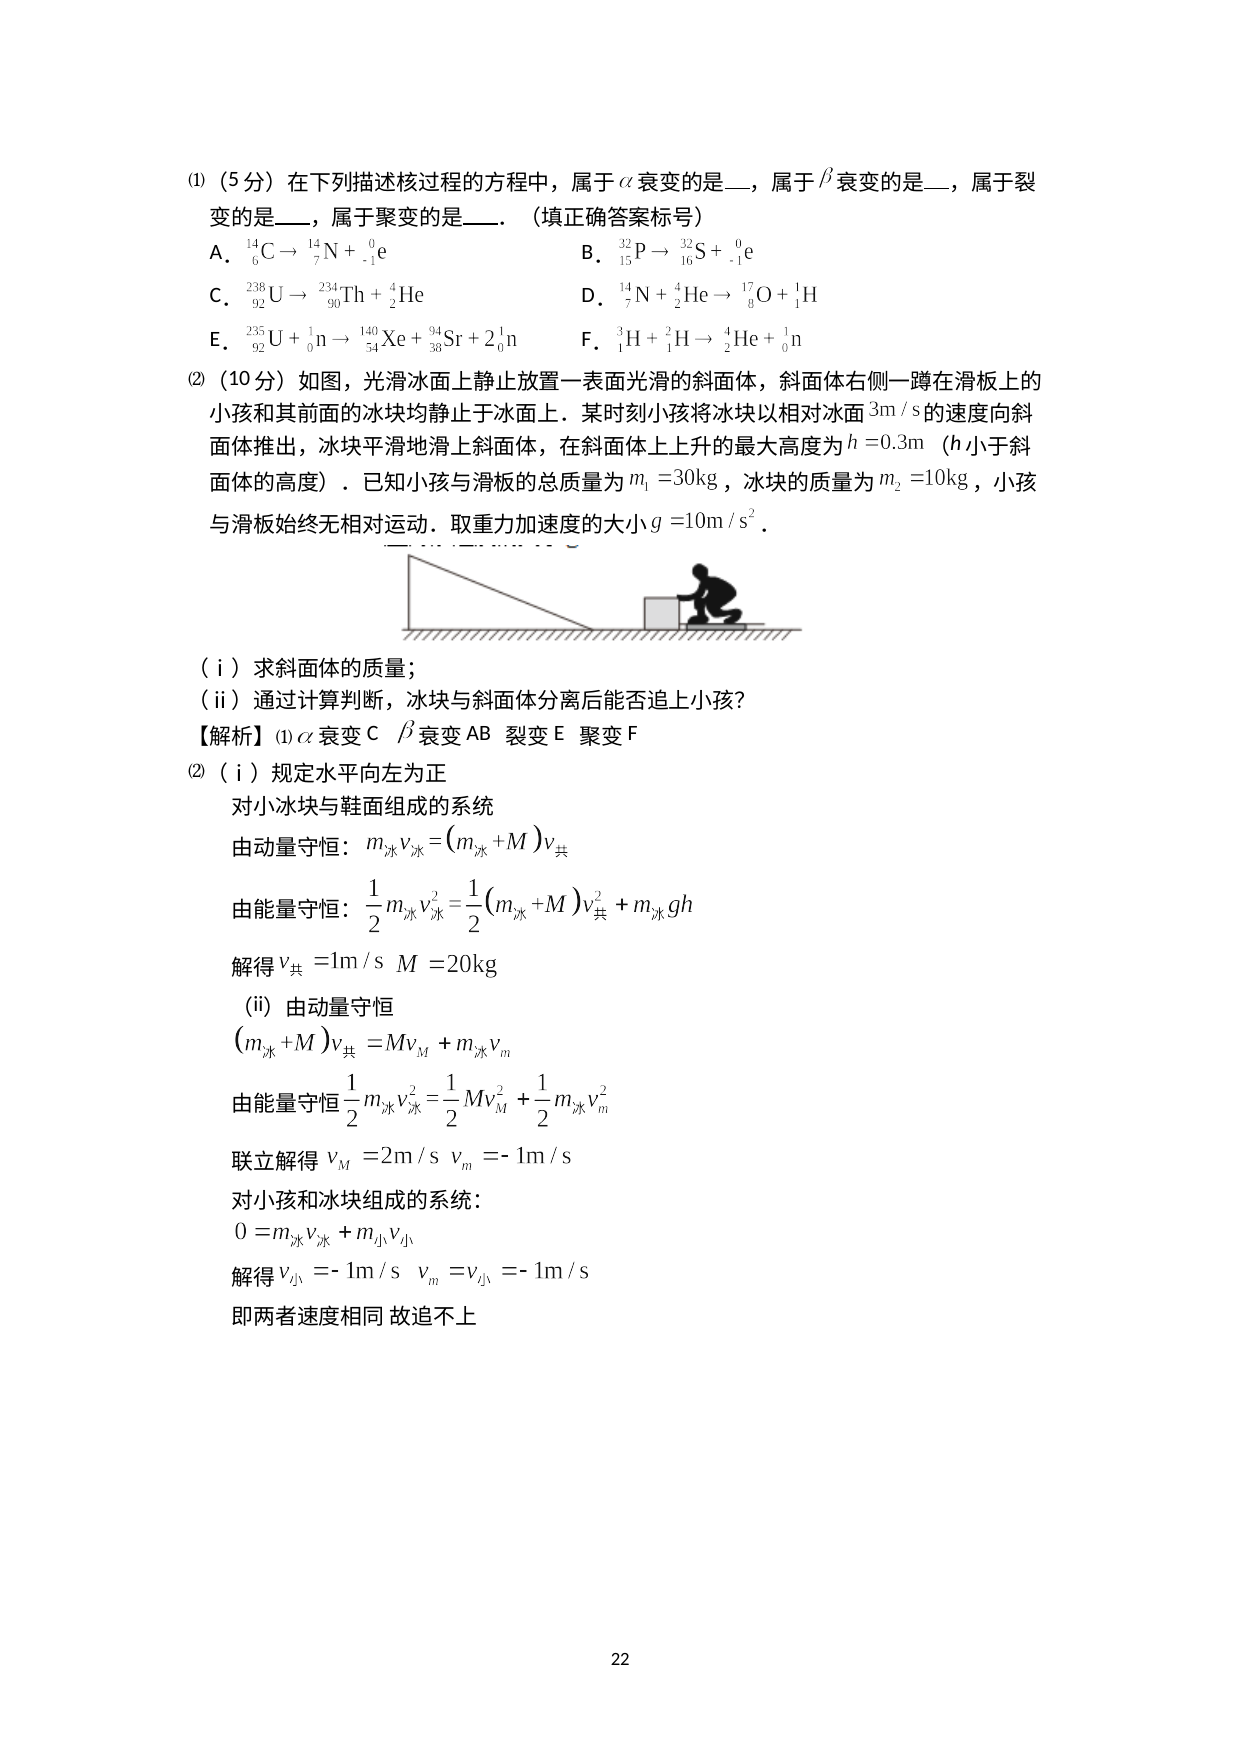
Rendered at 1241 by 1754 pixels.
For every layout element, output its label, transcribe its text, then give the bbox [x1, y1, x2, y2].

picture [875, 460, 972, 496]
picture [447, 1138, 576, 1176]
picture [242, 275, 428, 313]
text ⑵（10分）如图，光滑冰面上静止放置一表面光滑的斜面体，斜面体右侧一蹲在滑板上的小孩和其前面的冰块均静止于冰面上．某时刻小孩将冰块以相对冰面的速度向斜面体推出，冰块平滑地滑上斜面体，在斜面体上上升的最大高度为（h小于斜面体的高度）．已知小孩与滑板的总质量为，冰块的质量为，小孩与滑板始终无相对运动．取重力加速度的大小．www-2-1-cnjy-com [187, 363, 1053, 545]
picture [843, 428, 928, 455]
picture [362, 820, 574, 866]
picture [865, 395, 924, 422]
picture [383, 545, 857, 650]
text 由能量守恒 [231, 1066, 1053, 1138]
picture [615, 231, 757, 270]
text （ⅰ）求斜面体的质量； [187, 650, 1053, 682]
picture [243, 231, 391, 270]
picture [362, 871, 697, 938]
text 解得 [231, 943, 1053, 989]
text 由动量守恒： [231, 820, 1053, 872]
text 解得 [231, 1253, 1053, 1298]
text ⑵（ⅰ）规定水平向左为正 [187, 755, 1053, 788]
text 【解析】⑴衰变C 衰变AB 裂变E 聚变F [187, 715, 1053, 755]
text （ii）由动量守恒 [231, 989, 1053, 1021]
text 对小孩和冰块组成的系统： [231, 1182, 1053, 1214]
picture [613, 319, 806, 357]
text 对小冰块与鞋面组成的系统 [231, 788, 1053, 820]
picture [646, 501, 760, 539]
picture [625, 460, 722, 496]
picture [815, 161, 837, 194]
picture [323, 1138, 443, 1176]
picture [275, 943, 388, 983]
picture [242, 319, 522, 357]
picture [393, 714, 418, 749]
picture [616, 275, 823, 313]
picture [392, 948, 501, 983]
picture [231, 1214, 593, 1293]
text 即两者速度相同 故追不上 [231, 1298, 1053, 1331]
picture [293, 727, 319, 749]
text ⑴（5分）在下列描述核过程的方程中，属于衰变的是 ，属于衰变的是 ，属于裂变的是 ，属于聚变的是 ．（填正确答案标号） [187, 162, 1053, 232]
text （ⅱ）通过计算判断，冰块与斜面体分离后能否追上小孩？ [187, 682, 1053, 715]
picture [615, 172, 637, 194]
picture [231, 1021, 613, 1132]
